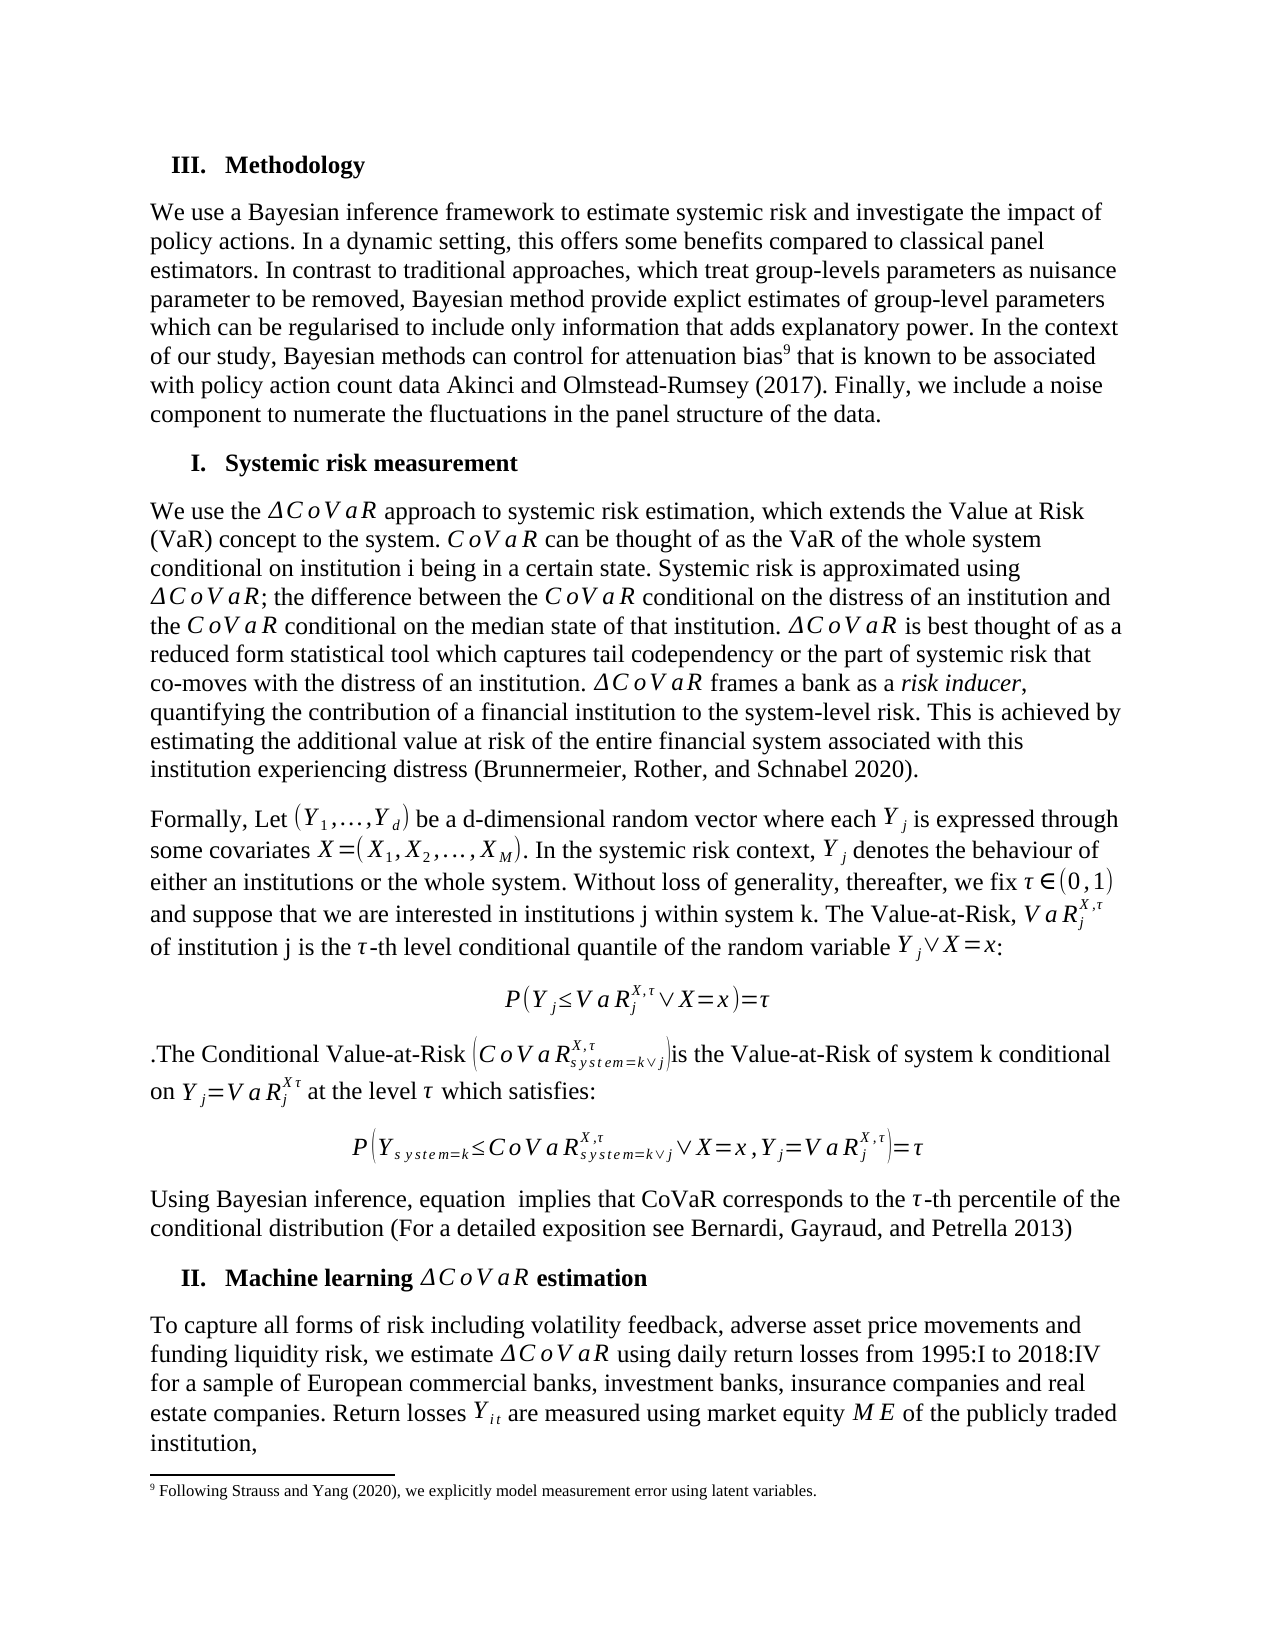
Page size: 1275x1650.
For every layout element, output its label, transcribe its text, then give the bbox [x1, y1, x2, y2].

subtitle Systemic risk measurement [206, 448, 1125, 477]
text Formally, Let be a d-dimensional random vector where each is expressed through some covariates . In the systemic risk context, denotes the behaviour of either an institutions or the whole system. Without loss of generality, thereafter, we fix and suppose that we are interested in institutions j within system k. The Value-at-Risk, of institution j is the -th level conditional quantile of the random variable : [150, 802, 1125, 962]
subtitle Machine learning estimation [206, 1263, 1125, 1291]
text Using Bayesian inference, equation implies that CoVaR corresponds to the -th percentile of the conditional distribution (For a detailed exposition see Bernardi, Gayraud, and Petrella 2013) [150, 1184, 1125, 1242]
text To capture all forms of risk including volatility feedback, adverse asset price movements and funding liquidity risk, we estimate using daily return losses from 1995:I to 2018:IV for a sample of European commercial banks, investment banks, insurance companies and real estate companies. Return losses are measured using market equity of the publicly traded institution, [150, 1310, 1125, 1457]
text We use a Bayesian inference framework to estimate systemic risk and investigate the impact of policy actions. In a dynamic setting, this offers some benefits compared to classical panel estimators. In contrast to traditional approaches, which treat group-levels parameters as nuisance parameter to be removed, Bayesian method provide explict estimates of group-level parameters which can be regularised to include only information that adds explanatory power. In the context of our study, Bayesian methods can control for attenuation bias that is known to be associated with policy action count data Akinci and Olmstead-Rumsey (2017). Finally, we include a noise component to numerate the fluctuations in the panel structure of the data. [150, 197, 1125, 427]
text .The Conditional Value-at-Risk is the Value-at-Risk of system k conditional on at the level which satisfies: [150, 1035, 1125, 1108]
subtitle Methodology [206, 150, 1125, 179]
text We use the approach to systemic risk estimation, which extends the Value at Risk (VaR) concept to the system. can be thought of as the VaR of the whole system conditional on institution i being in a certain state. Systemic risk is approximated using ; the difference between the conditional on the distress of an institution and the conditional on the median state of that institution. is best thought of as a reduced form statistical tool which captures tail codependency or the part of systemic risk that co-moves with the distress of an institution. frames a bank as a risk inducer, quantifying the contribution of a financial institution to the system-level risk. This is achieved by estimating the additional value at risk of the entire financial system associated with this institution experiencing distress (Brunnermeier, Rother, and Schnabel 2020). [150, 496, 1125, 783]
